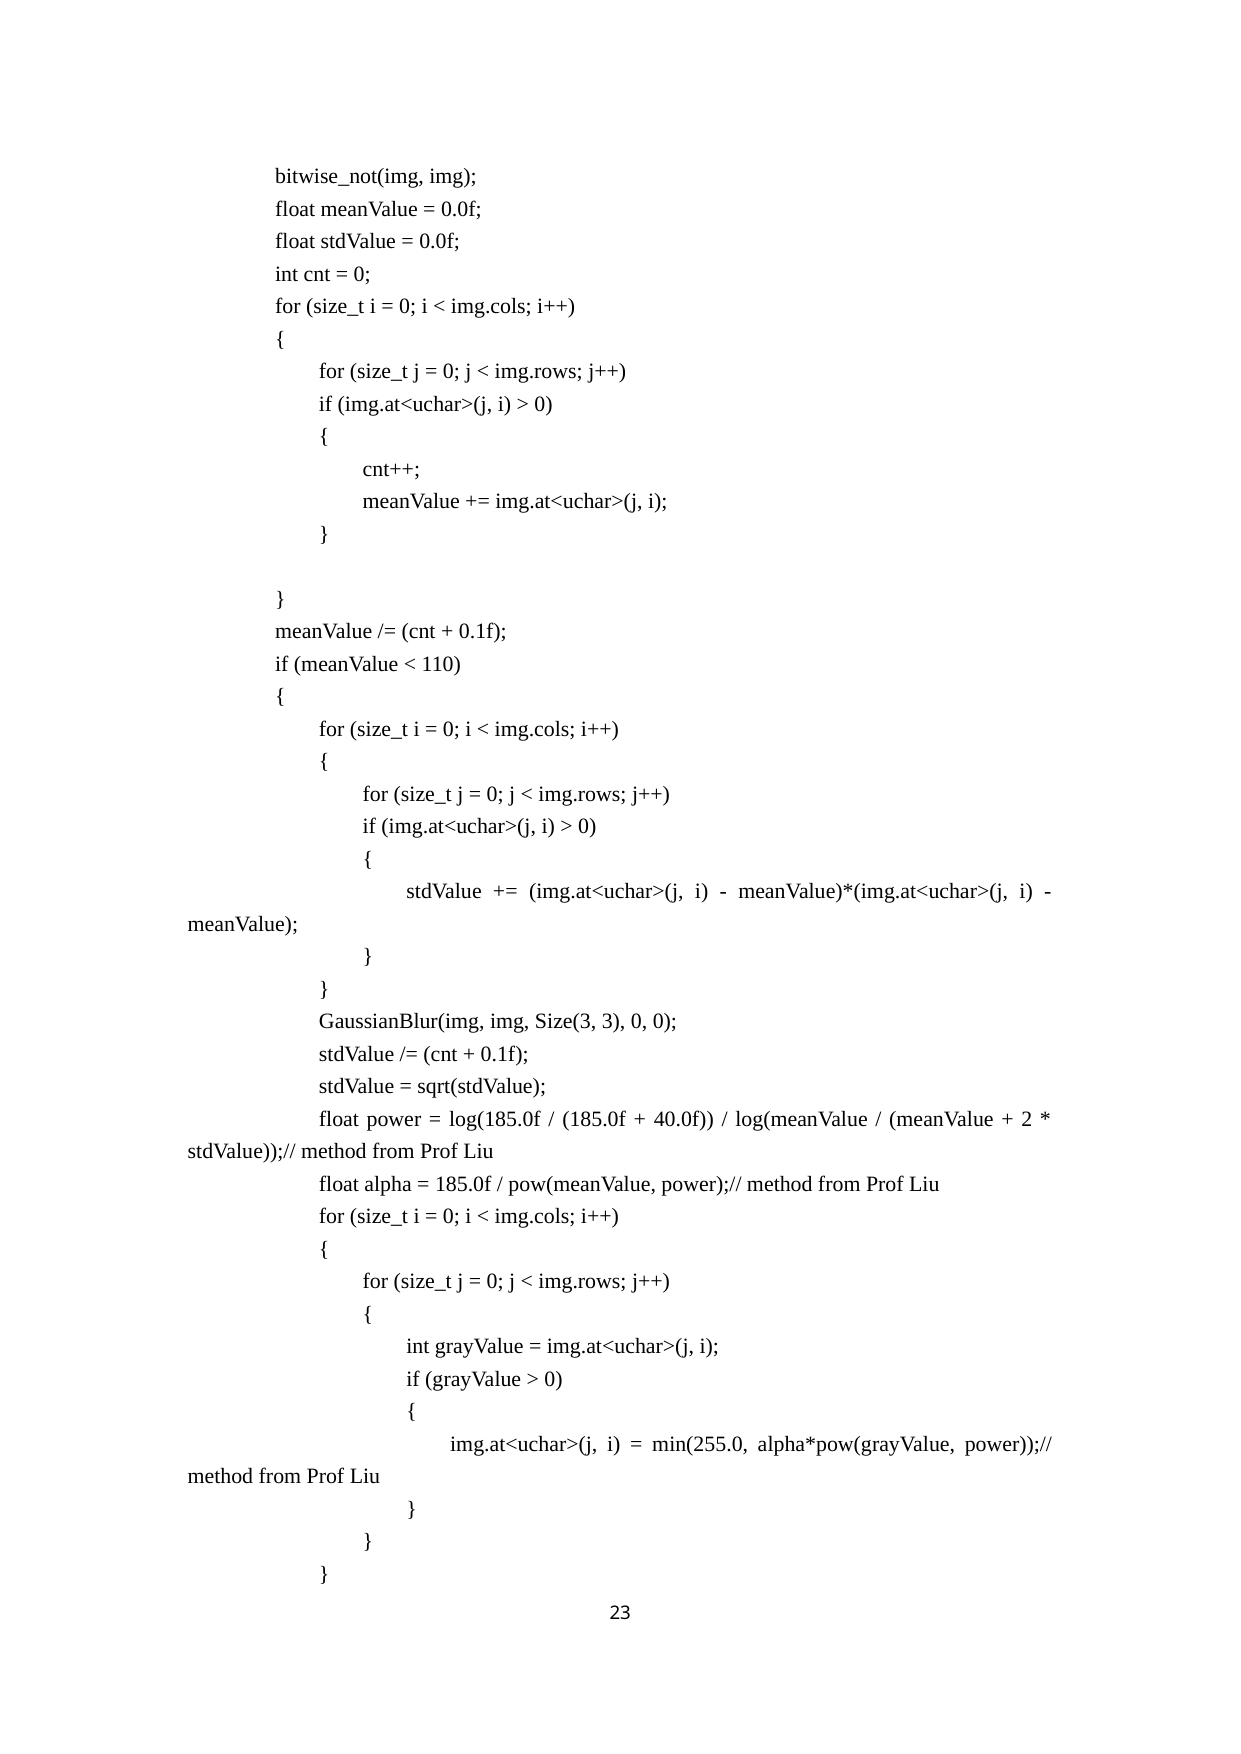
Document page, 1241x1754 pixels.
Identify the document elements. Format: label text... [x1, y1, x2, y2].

text if (grayValue > 0) [187, 1362, 1053, 1395]
text } [187, 582, 1053, 615]
text float alpha = 185.0f / pow(meanValue, power);// method from Prof Liu [187, 1167, 1053, 1200]
text int cnt = 0; [187, 257, 1053, 290]
text for (size_t j = 0; j < img.rows; j++) [187, 355, 1053, 387]
text { [187, 680, 1053, 712]
text } [187, 1525, 1053, 1557]
text if (meanValue < 110) [187, 647, 1053, 680]
text { [187, 322, 1053, 355]
text meanValue += img.at<uchar>(j, i); [187, 485, 1053, 517]
text stdValue += (img.at<uchar>(j, i) - meanValue)*(img.at<uchar>(j, i) - meanValue); [187, 875, 1053, 940]
text } [187, 517, 1053, 550]
text if (img.at<uchar>(j, i) > 0) [187, 810, 1053, 842]
text for (size_t i = 0; i < img.cols; i++) [187, 712, 1053, 745]
text cnt++; [187, 452, 1053, 485]
text for (size_t i = 0; i < img.cols; i++) [187, 290, 1053, 322]
text int grayValue = img.at<uchar>(j, i); [187, 1330, 1053, 1362]
text } [187, 940, 1053, 972]
text { [187, 842, 1053, 875]
text { [187, 745, 1053, 777]
text meanValue /= (cnt + 0.1f); [187, 615, 1053, 647]
text } [187, 1557, 1053, 1590]
text { [187, 420, 1053, 452]
text { [187, 1297, 1053, 1330]
text float stdValue = 0.0f; [187, 225, 1053, 257]
text for (size_t i = 0; i < img.cols; i++) [187, 1200, 1053, 1232]
text { [187, 1395, 1053, 1427]
text if (img.at<uchar>(j, i) > 0) [187, 387, 1053, 420]
text for (size_t j = 0; j < img.rows; j++) [187, 1265, 1053, 1297]
text bitwise_not(img, img); [187, 160, 1053, 192]
text stdValue /= (cnt + 0.1f); [187, 1037, 1053, 1070]
text } [187, 1492, 1053, 1525]
text GaussianBlur(img, img, Size(3, 3), 0, 0); [187, 1005, 1053, 1037]
text for (size_t j = 0; j < img.rows; j++) [187, 777, 1053, 810]
text img.at<uchar>(j, i) = min(255.0, alpha*pow(grayValue, power));// method from Prof Liu [187, 1427, 1053, 1492]
text float power = log(185.0f / (185.0f + 40.0f)) / log(meanValue / (meanValue + 2 * stdValue));// method from Prof Liu [187, 1102, 1053, 1167]
text { [187, 1232, 1053, 1265]
text stdValue = sqrt(stdValue); [187, 1070, 1053, 1102]
text } [187, 972, 1053, 1005]
text float meanValue = 0.0f; [187, 192, 1053, 225]
